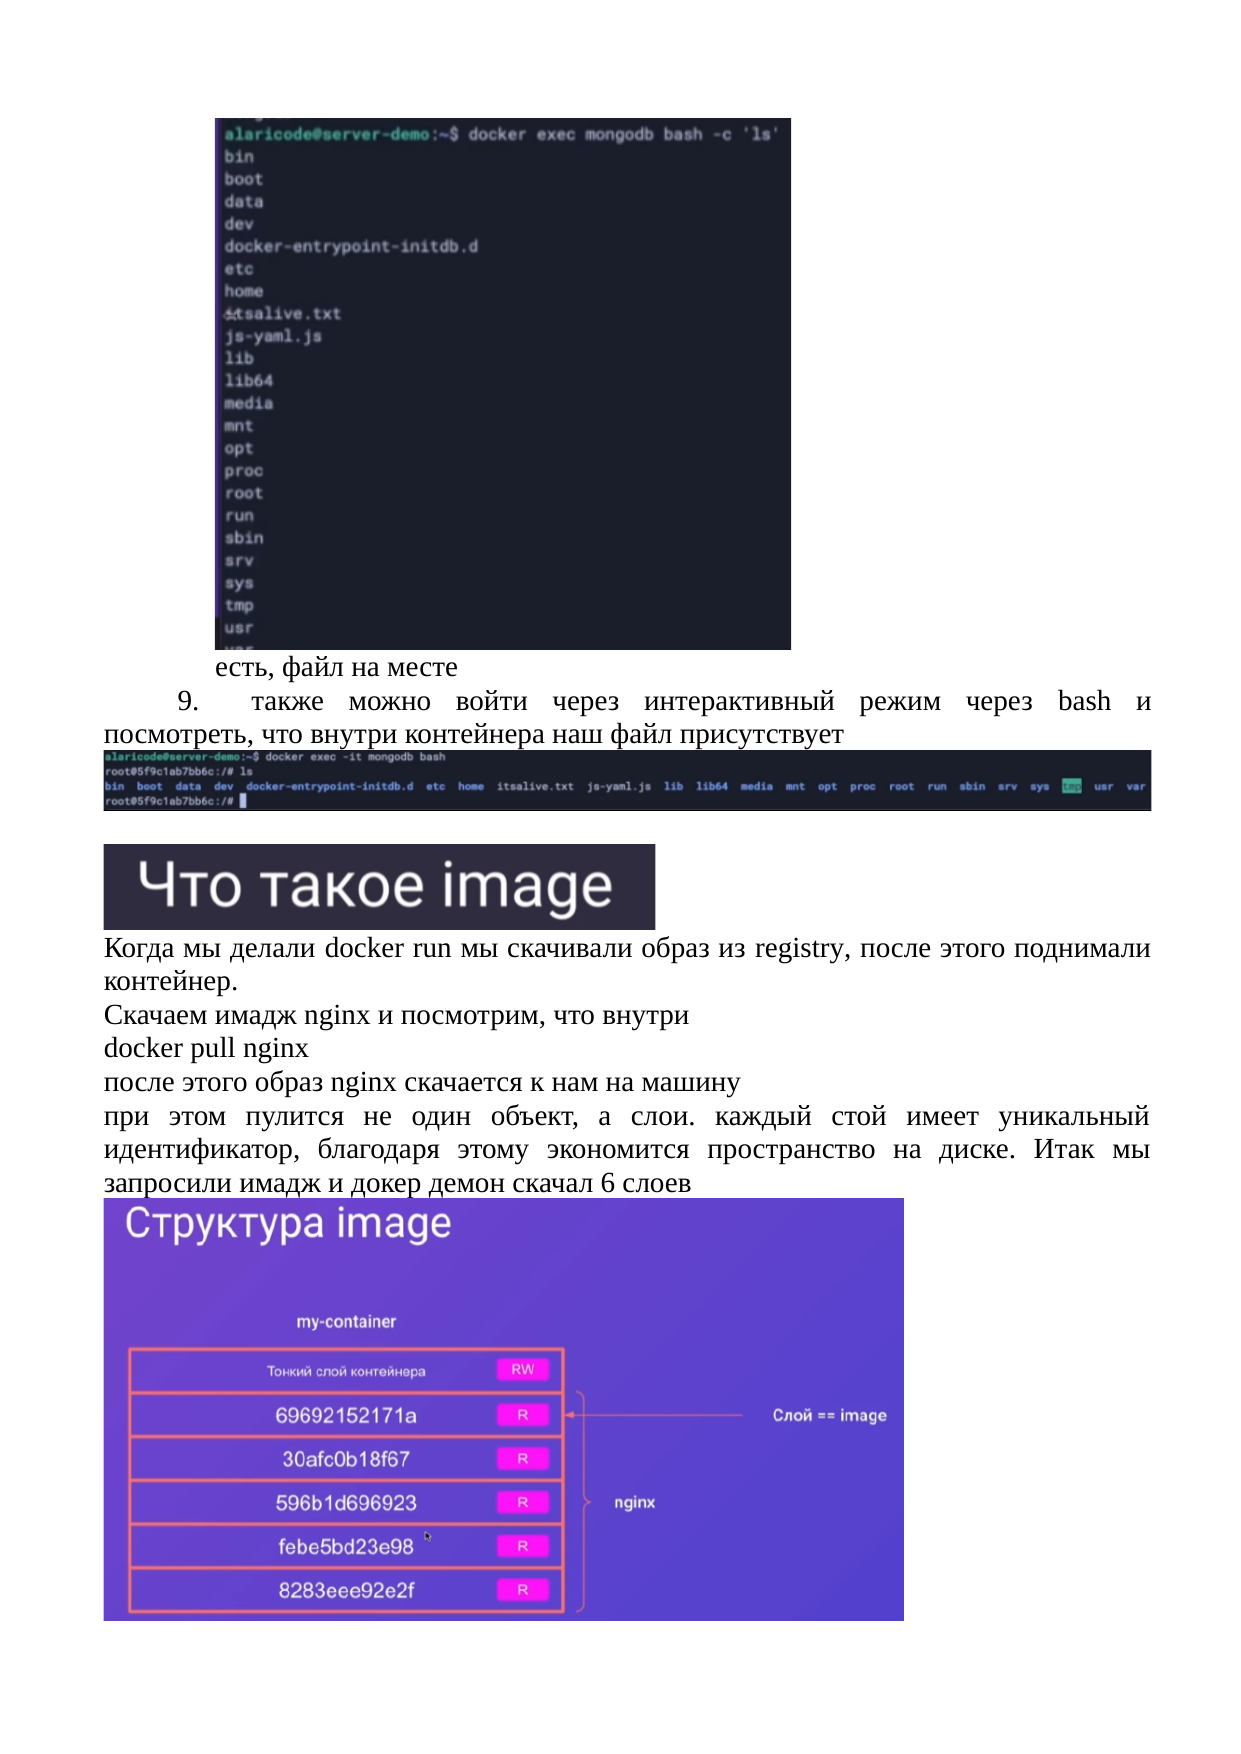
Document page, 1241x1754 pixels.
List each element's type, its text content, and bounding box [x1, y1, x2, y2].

list docker pull nginx [103, 1031, 1152, 1064]
list после этого образ nginx скачается к нам на машину [103, 1064, 1152, 1098]
list Когда мы делали docker run мы скачивали образ из registry, после этого поднимали контейнер. [103, 930, 1152, 997]
picture [103, 750, 1152, 811]
list при этом пулится не один объект, а слои. каждый стой имеет уникальный идентификатор, благодаря этому экономится пространство на диске. Итак мы запросили имадж и докер демон скачал 6 слоев [103, 1098, 1152, 1198]
picture [214, 118, 792, 650]
list есть, файл на месте [215, 649, 1152, 683]
picture [103, 844, 656, 930]
picture [103, 1198, 904, 1621]
list Скачаем имадж nginx и посмотрим, что внутри [103, 997, 1152, 1031]
list также можно войти через интерактивный режим через bash и посмотреть, что внутри контейнера наш файл присутствует [103, 683, 1152, 750]
